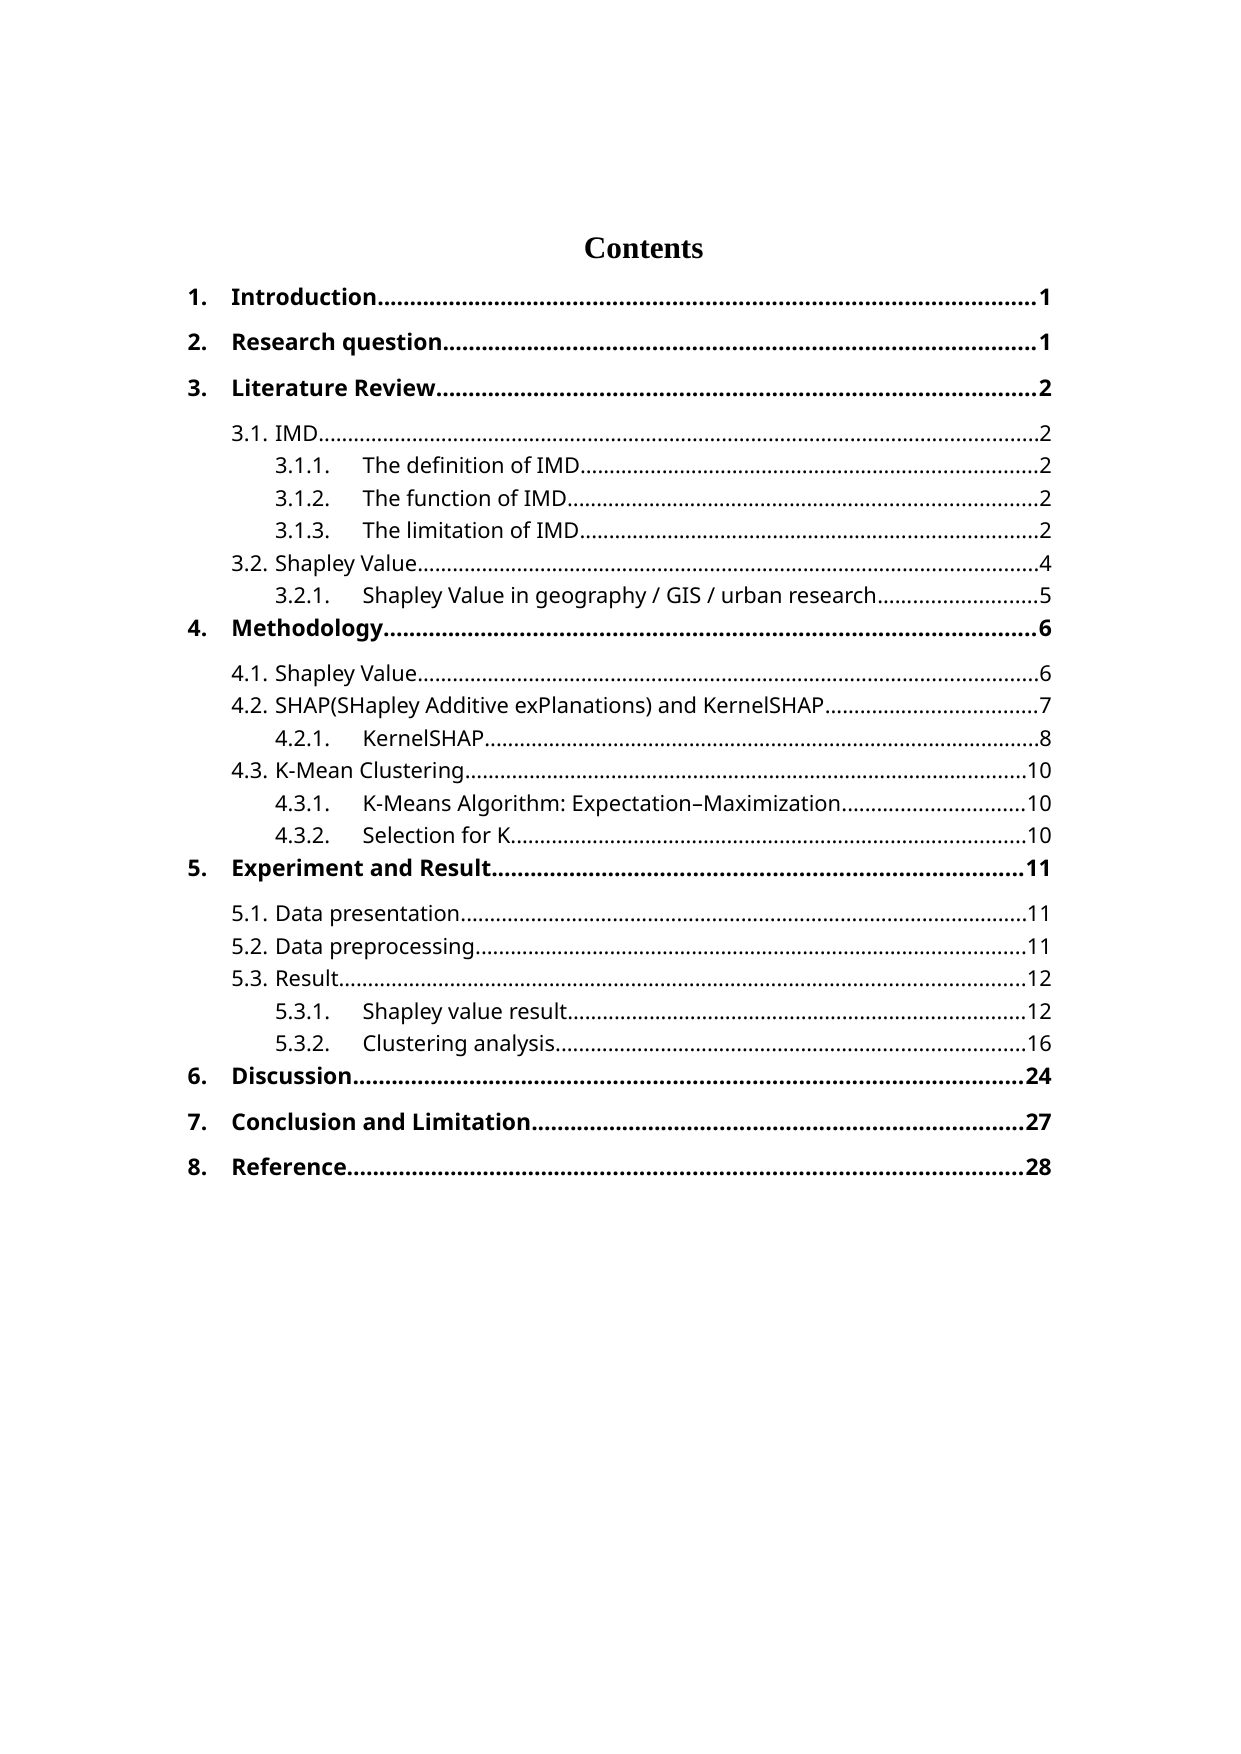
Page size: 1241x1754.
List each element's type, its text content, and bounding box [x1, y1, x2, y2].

text 3.1.2. The function of IMD 2 [275, 481, 1053, 514]
text 4.2. SHAP(SHapley Additive exPlanations) and KernelSHAP 7 [231, 689, 1053, 722]
text 3.2.1. Shapley Value in geography / GIS / urban research 5 [275, 579, 1053, 611]
text 5.3. Result 12 [231, 962, 1053, 994]
text 5.2. Data preprocessing 11 [231, 929, 1053, 962]
text 7. Conclusion and Limitation 27 [187, 1105, 1053, 1137]
text 3. Literature Review 2 [187, 371, 1053, 403]
text 5.3.2. Clustering analysis 16 [275, 1027, 1053, 1059]
text 6. Discussion 24 [187, 1059, 1053, 1092]
text 5. Experiment and Result 11 [187, 852, 1053, 884]
text 3.1.1. The definition of IMD 2 [275, 449, 1053, 481]
text 3.1.3. The limitation of IMD 2 [275, 514, 1053, 546]
text 4.3.1. K-Means Algorithm: Expectation–Maximization 10 [275, 787, 1053, 819]
text 5.3.1. Shapley value result 12 [275, 994, 1053, 1027]
text 8. Reference 28 [187, 1150, 1053, 1183]
text 4.2.1. KernelSHAP 8 [275, 722, 1053, 754]
text Contents [187, 215, 1053, 280]
text 4.1. Shapley Value 6 [231, 657, 1053, 689]
text 4.3. K-Mean Clustering 10 [231, 754, 1053, 787]
text 4. Methodology 6 [187, 611, 1053, 644]
text 3.2. Shapley Value 4 [231, 546, 1053, 579]
text 1. Introduction 1 [187, 280, 1053, 312]
text 4.3.2. Selection for K 10 [275, 819, 1053, 852]
text 3.1. IMD 2 [231, 416, 1053, 449]
text 5.1. Data presentation 11 [231, 897, 1053, 929]
text 2. Research question 1 [187, 325, 1053, 358]
